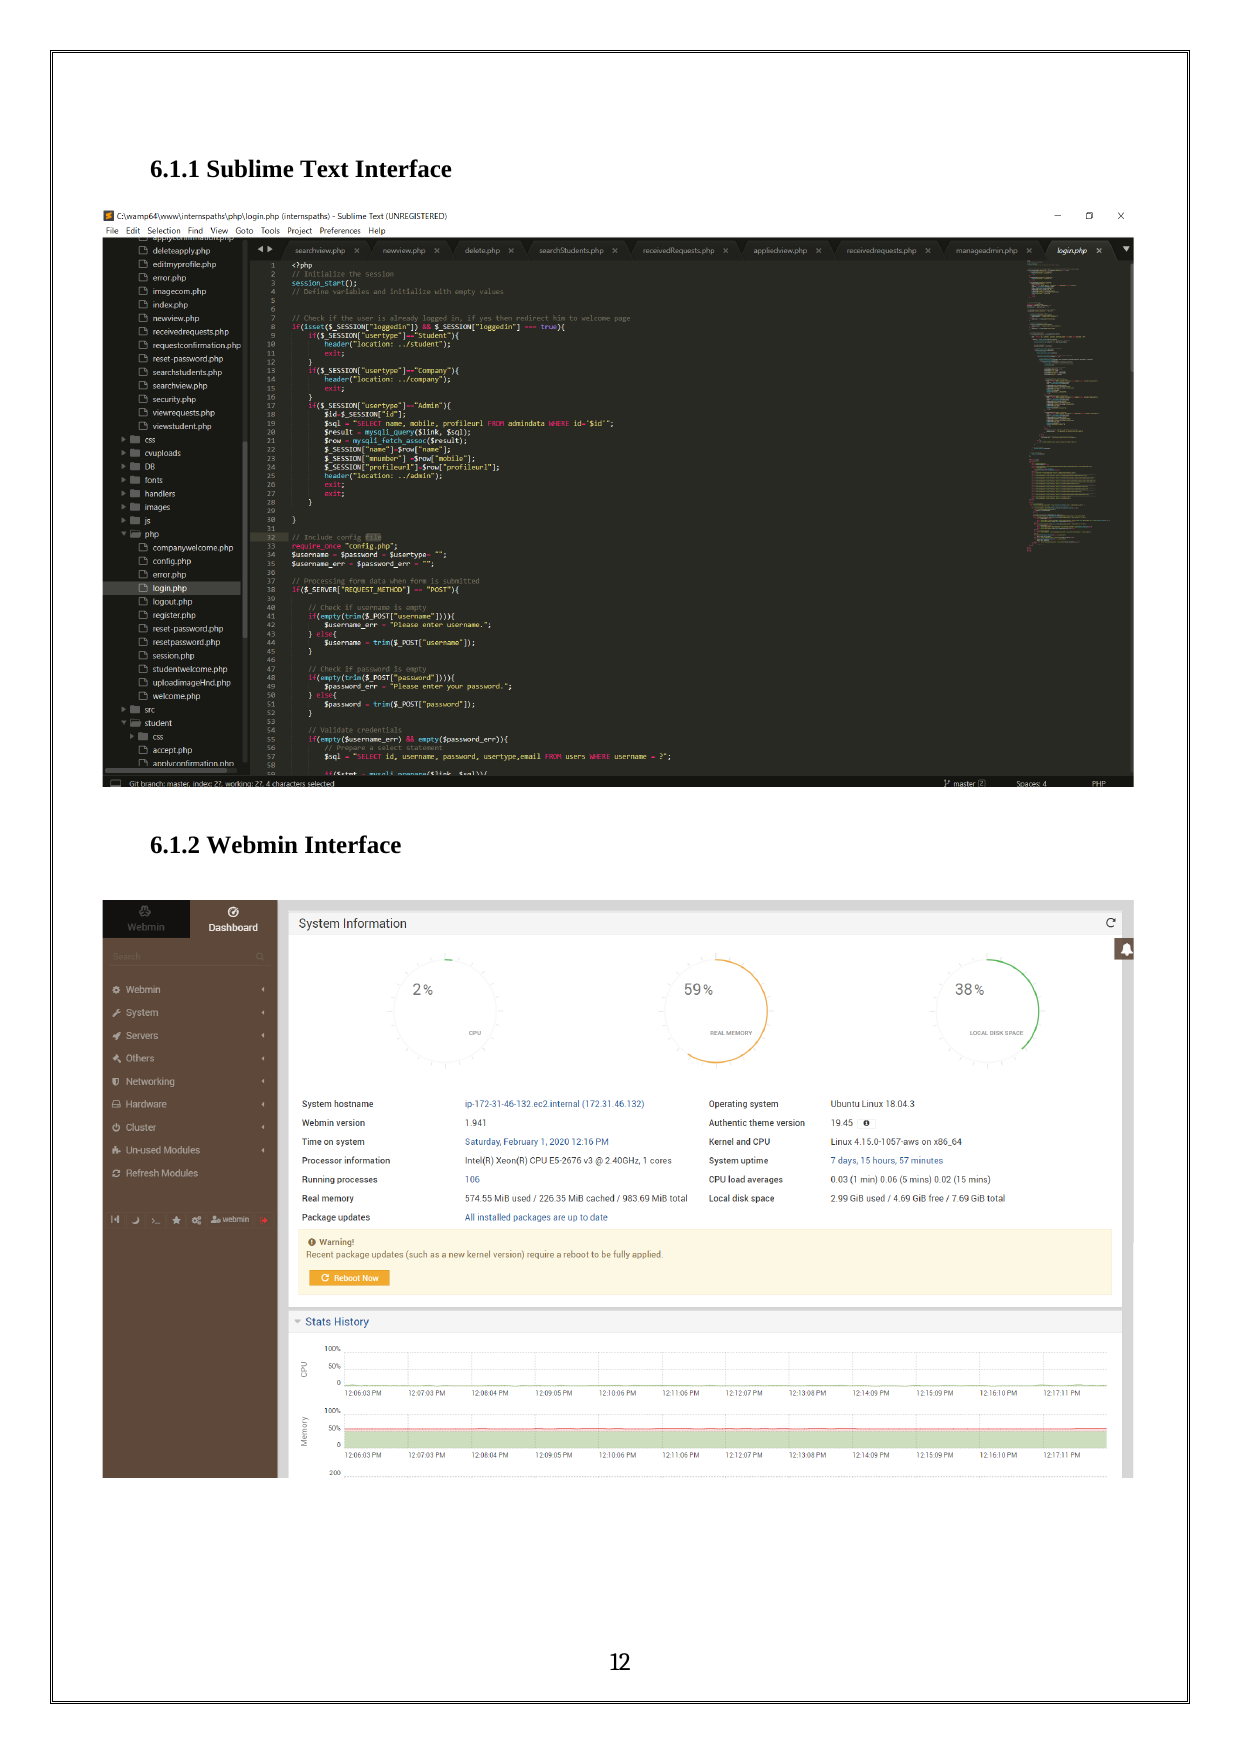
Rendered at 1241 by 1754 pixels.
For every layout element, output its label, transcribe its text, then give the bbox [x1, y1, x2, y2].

picture [102, 900, 1134, 1478]
picture [102, 208, 1134, 786]
subtitle 6.1.1 Sublime Text Interface [150, 154, 1090, 183]
subtitle 6.1.2 Webmin Interface [150, 830, 1090, 859]
